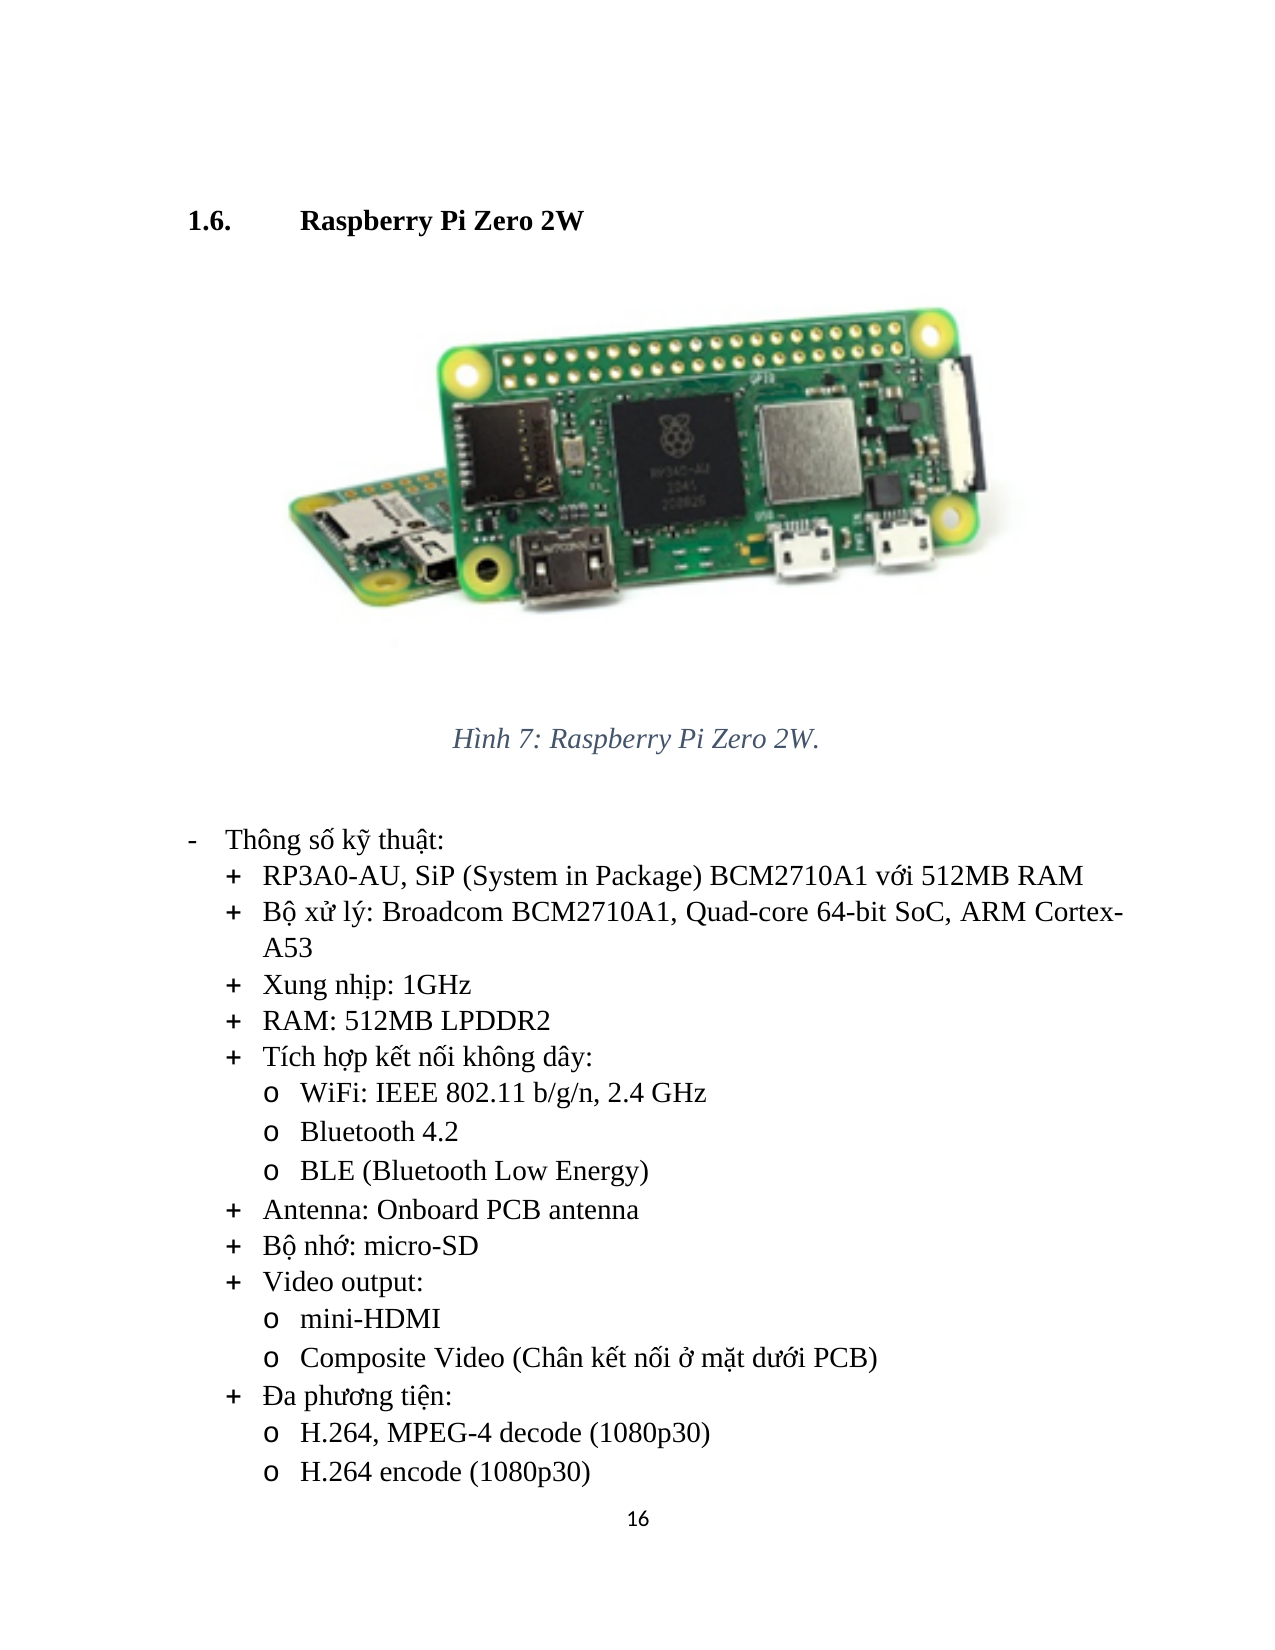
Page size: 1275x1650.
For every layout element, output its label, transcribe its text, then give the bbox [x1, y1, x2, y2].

list WiFi: IEEE 802.11 b/g/n, 2.4 GHz [262, 1076, 1125, 1112]
list H.264, MPEG-4 decode (1080p30) [262, 1415, 1125, 1451]
list mini-HDMI [262, 1301, 1125, 1337]
list H.264 encode (1080p30) [262, 1454, 1125, 1490]
picture [258, 255, 1054, 702]
list Raspberry Pi Zero 2W [187, 203, 1125, 236]
text Hình 7: Raspberry Pi Zero 2W. [150, 721, 1125, 754]
list Bộ nhớ: micro-SD [225, 1228, 1125, 1262]
list RAM: 512MB LPDDR2 [225, 1003, 1125, 1037]
list Xung nhịp: 1GHz [225, 967, 1125, 1000]
list Video output: [225, 1264, 1125, 1298]
list Thông số kỹ thuật: [187, 822, 1125, 856]
list BLE (Bluetooth Low Energy) [262, 1153, 1125, 1189]
list Đa phương tiện: [225, 1378, 1125, 1412]
list Bộ xử lý: Broadcom BCM2710A1, Quad-core 64-bit SoC, ARM Cortex-A53 [225, 894, 1125, 964]
list RP3A0-AU, SiP (System in Package) BCM2710A1 với 512MB RAM [225, 858, 1125, 892]
list Antenna: Onboard PCB antenna [225, 1192, 1125, 1226]
list Composite Video (Chân kết nối ở mặt dưới PCB) [262, 1340, 1125, 1376]
list Bluetooth 4.2 [262, 1114, 1125, 1150]
list Tích hợp kết nối không dây: [225, 1039, 1125, 1073]
